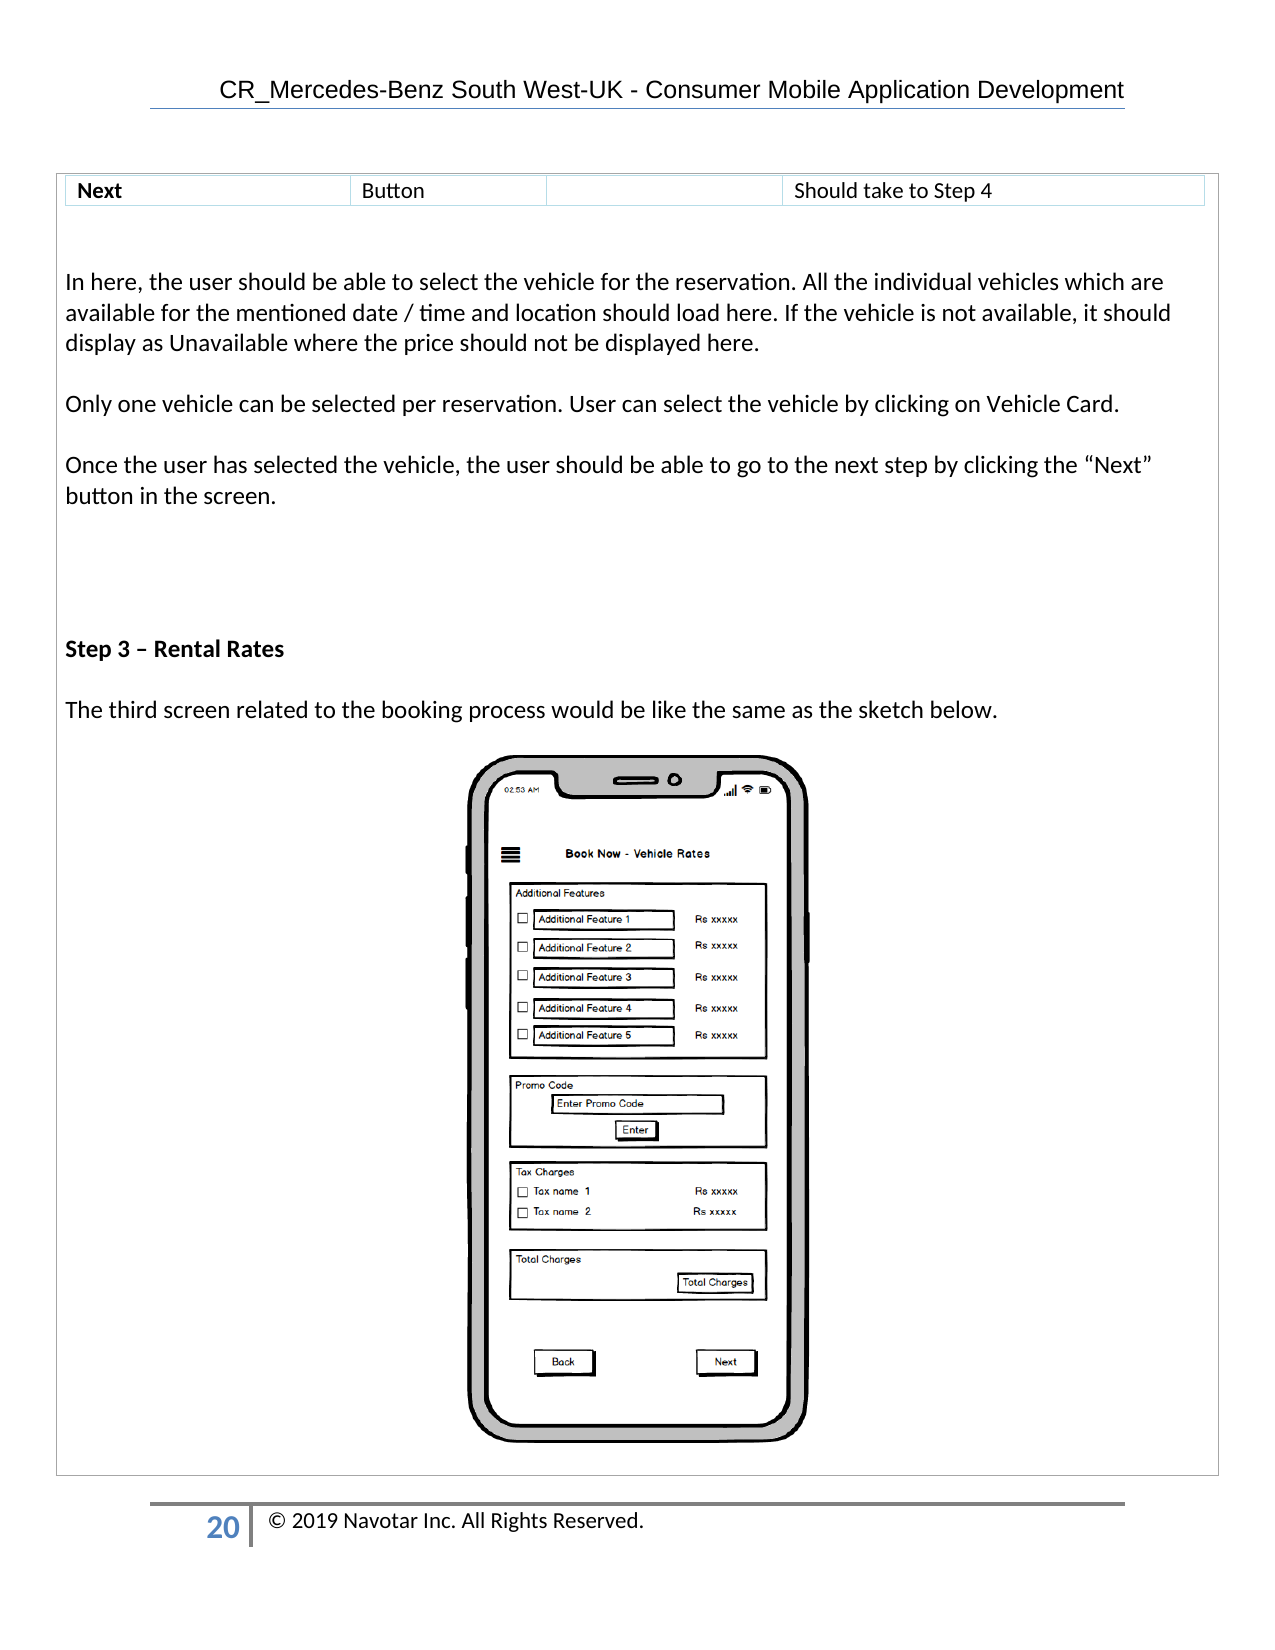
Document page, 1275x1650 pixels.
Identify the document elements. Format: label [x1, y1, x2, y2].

picture [465, 755, 810, 1443]
table_cell [57, 174, 1218, 1475]
